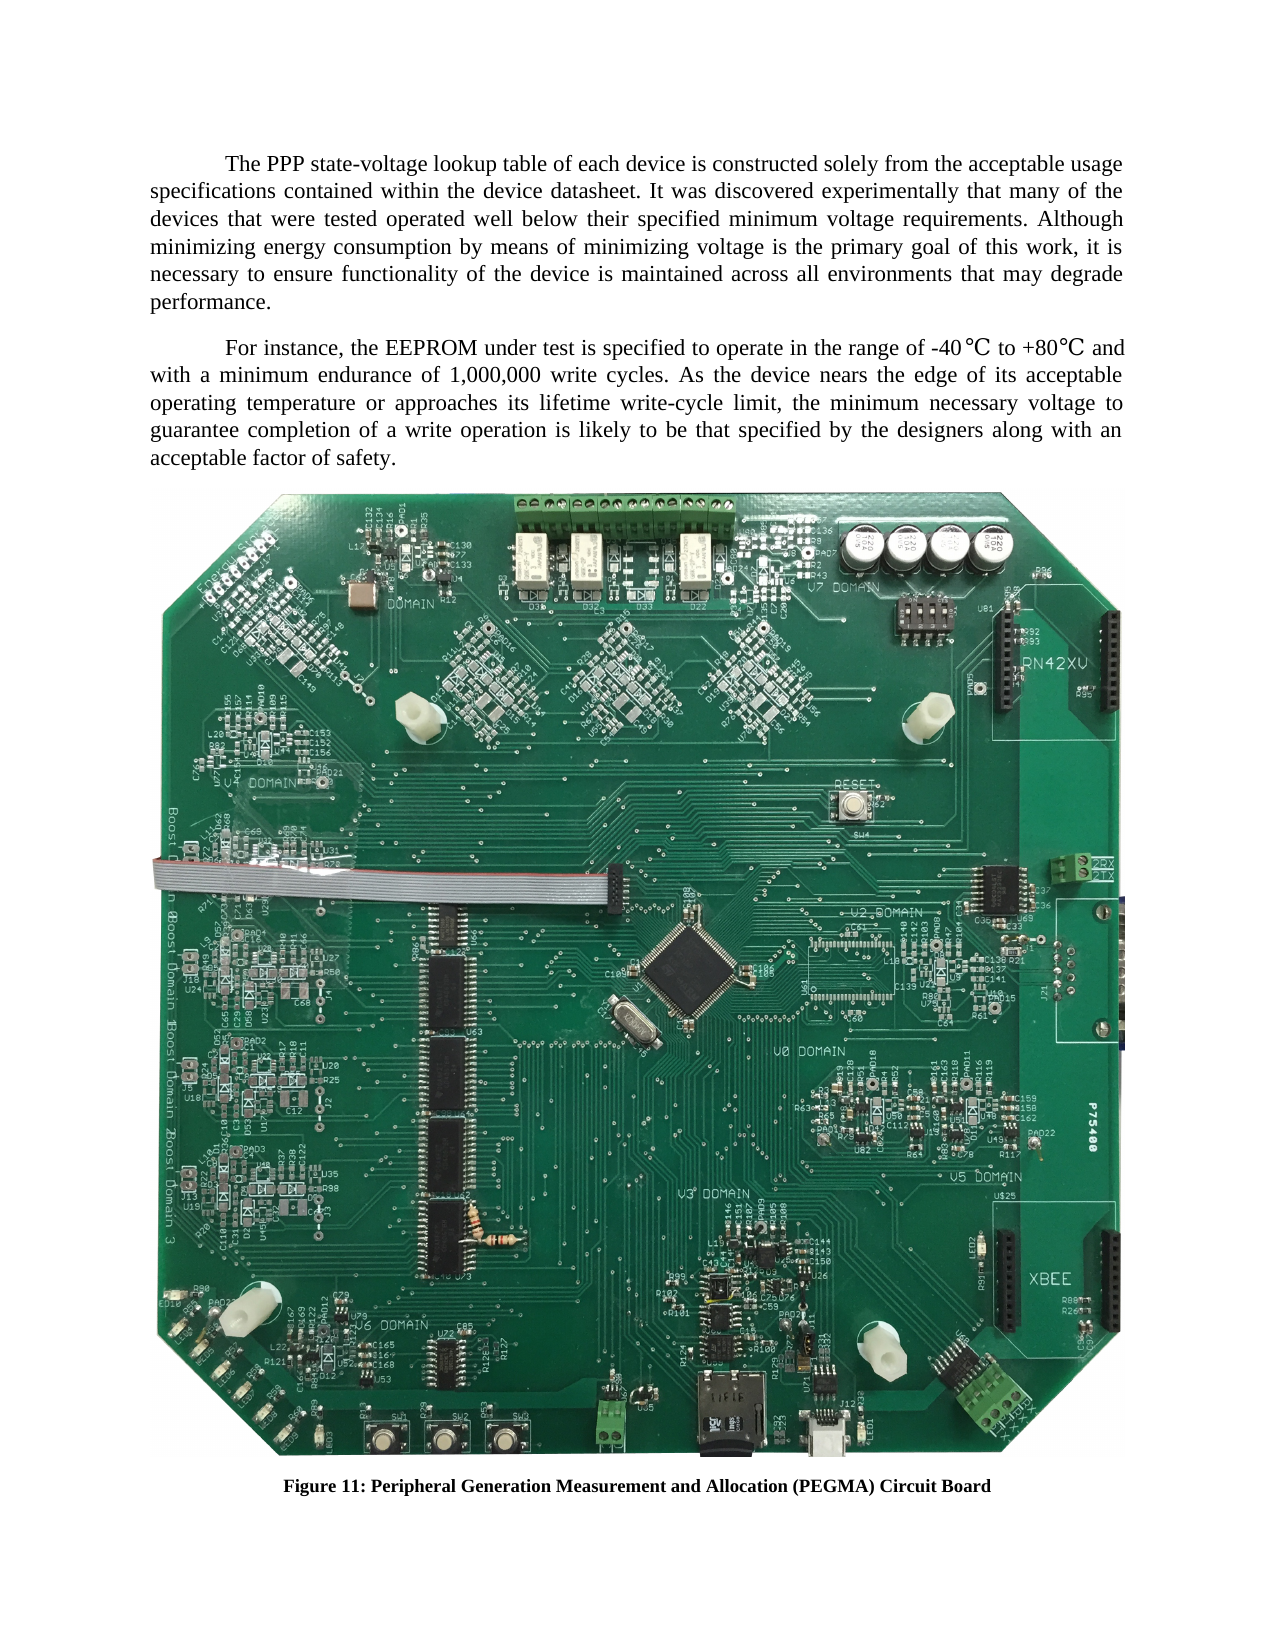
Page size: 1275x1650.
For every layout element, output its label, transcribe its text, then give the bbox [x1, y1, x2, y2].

text The PPP state-voltage lookup table of each device is constructed solely from the acceptable usage specifications contained within the device datasheet. It was discovered experimentally that many of the devices that were tested operated well below their specified minimum voltage requirements. Although minimizing energy consumption by means of minimizing voltage is the primary goal of this work, it is necessary to ensure functionality of the device is maintained across all environments that may degrade performance. [150, 150, 1125, 314]
text For instance, the EEPROM under test is specified to operate in the range of -40℃ to +80℃ and with a minimum endurance of 1,000,000 write cycles. As the device nears the edge of its acceptable operating temperature or approaches its lifetime write-cycle limit, the minimum necessary voltage to guarantee completion of a write operation is likely to be that specified by the designers along with an acceptable factor of safety. [150, 332, 1125, 470]
picture [150, 488, 1125, 1457]
